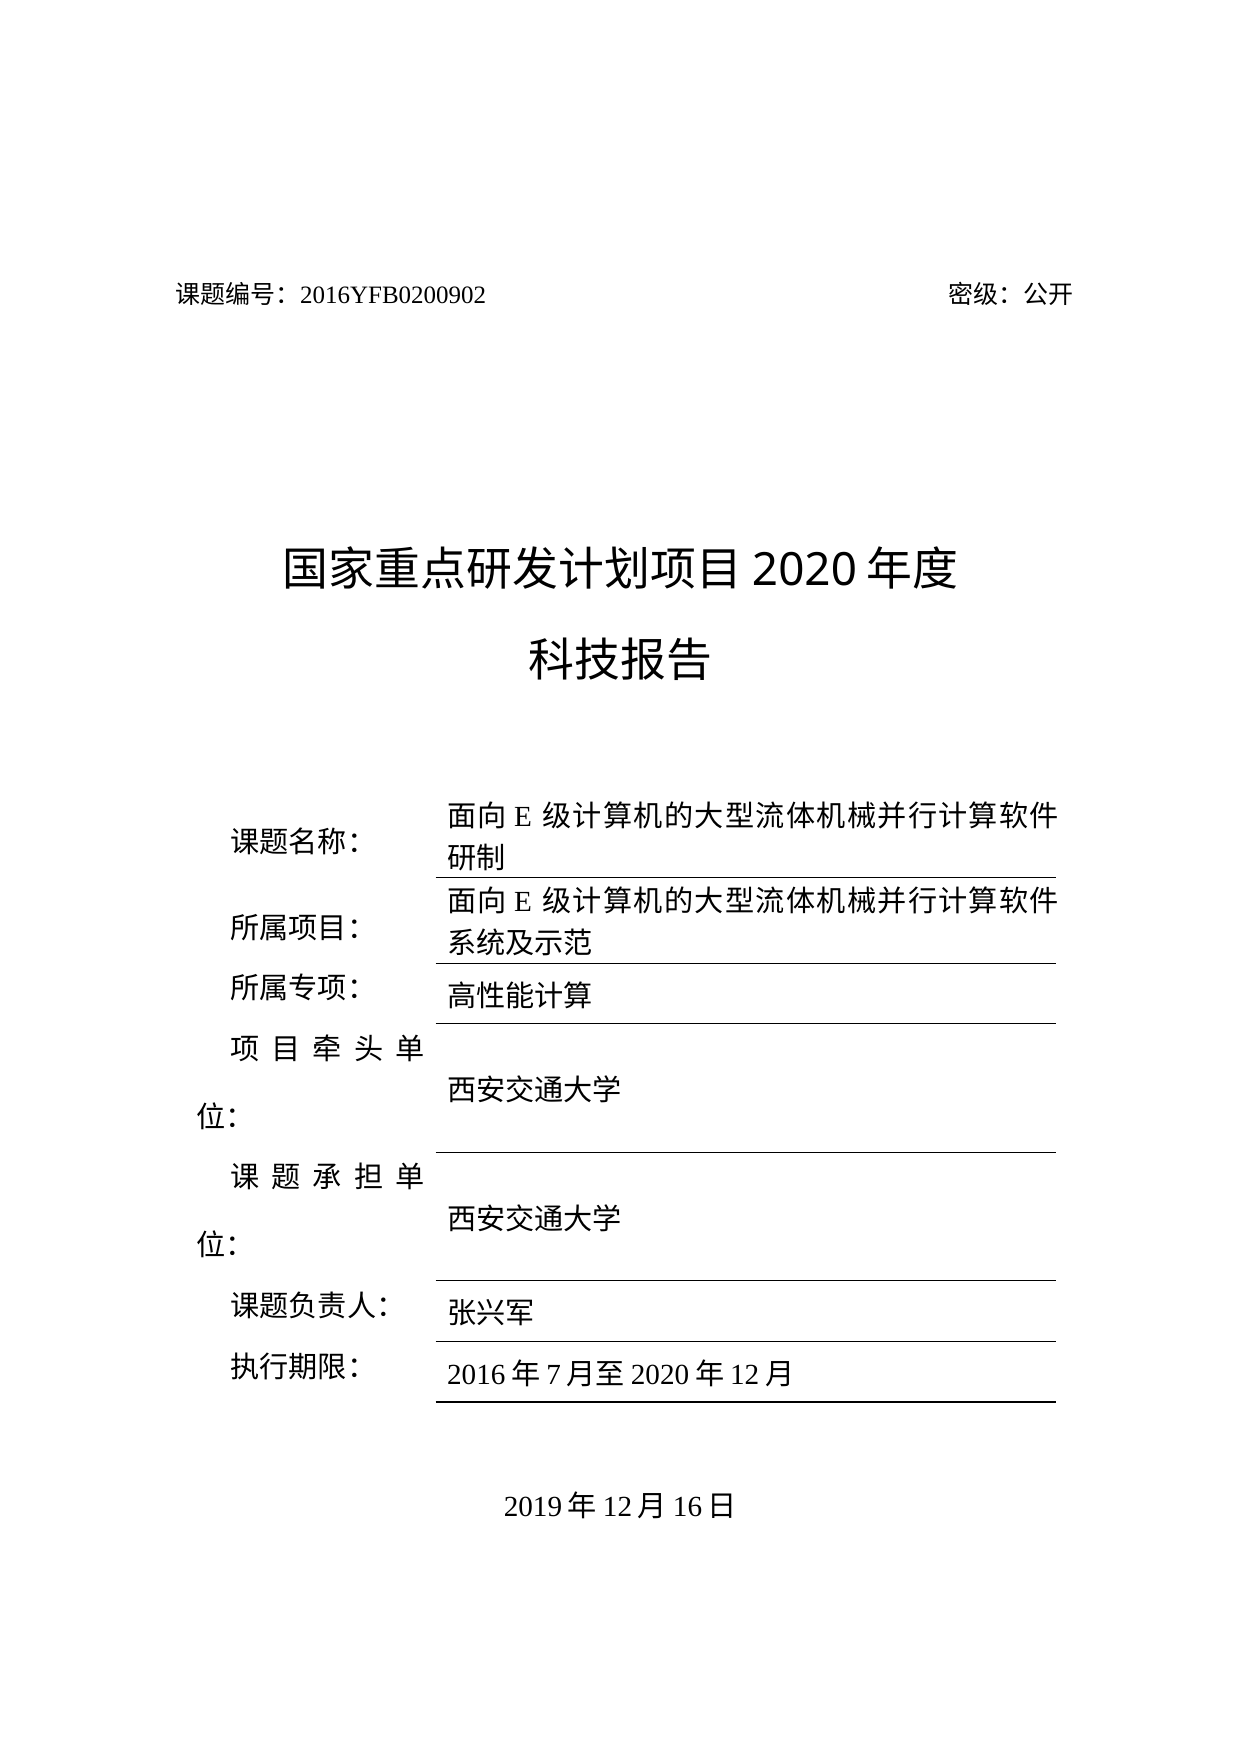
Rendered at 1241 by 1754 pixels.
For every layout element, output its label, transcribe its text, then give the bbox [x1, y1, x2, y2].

table_cell 2016年7月至2020年12月 [436, 1342, 1056, 1401]
table_cell 高性能计算 [436, 964, 1056, 1023]
table_cell 西安交通大学 [436, 1024, 1056, 1152]
table_cell 课题负责人： [185, 1280, 436, 1341]
table_cell 课题承担单位： [185, 1152, 436, 1280]
text 科技报告 [171, 611, 1069, 702]
table_header 面向E 级计算机的大型流体机械并行计算软件研制 [436, 792, 1056, 877]
table_cell 西安交通大学 [436, 1153, 1056, 1280]
table_cell 面向E 级计算机的大型流体机械并行计算软件系统及示范 [436, 878, 1056, 962]
table_cell 所属项目： [185, 877, 436, 962]
text 国家重点研发计划项目2020年度 [171, 520, 1069, 611]
table_cell 执行期限： [185, 1341, 436, 1401]
table_cell 项目牵头单位： [185, 1023, 436, 1152]
text 2019年12月16日 [171, 1481, 1069, 1527]
table_header 课题名称： [185, 792, 436, 877]
table_cell 所属专项： [185, 963, 436, 1023]
table_cell 张兴军 [436, 1281, 1056, 1341]
